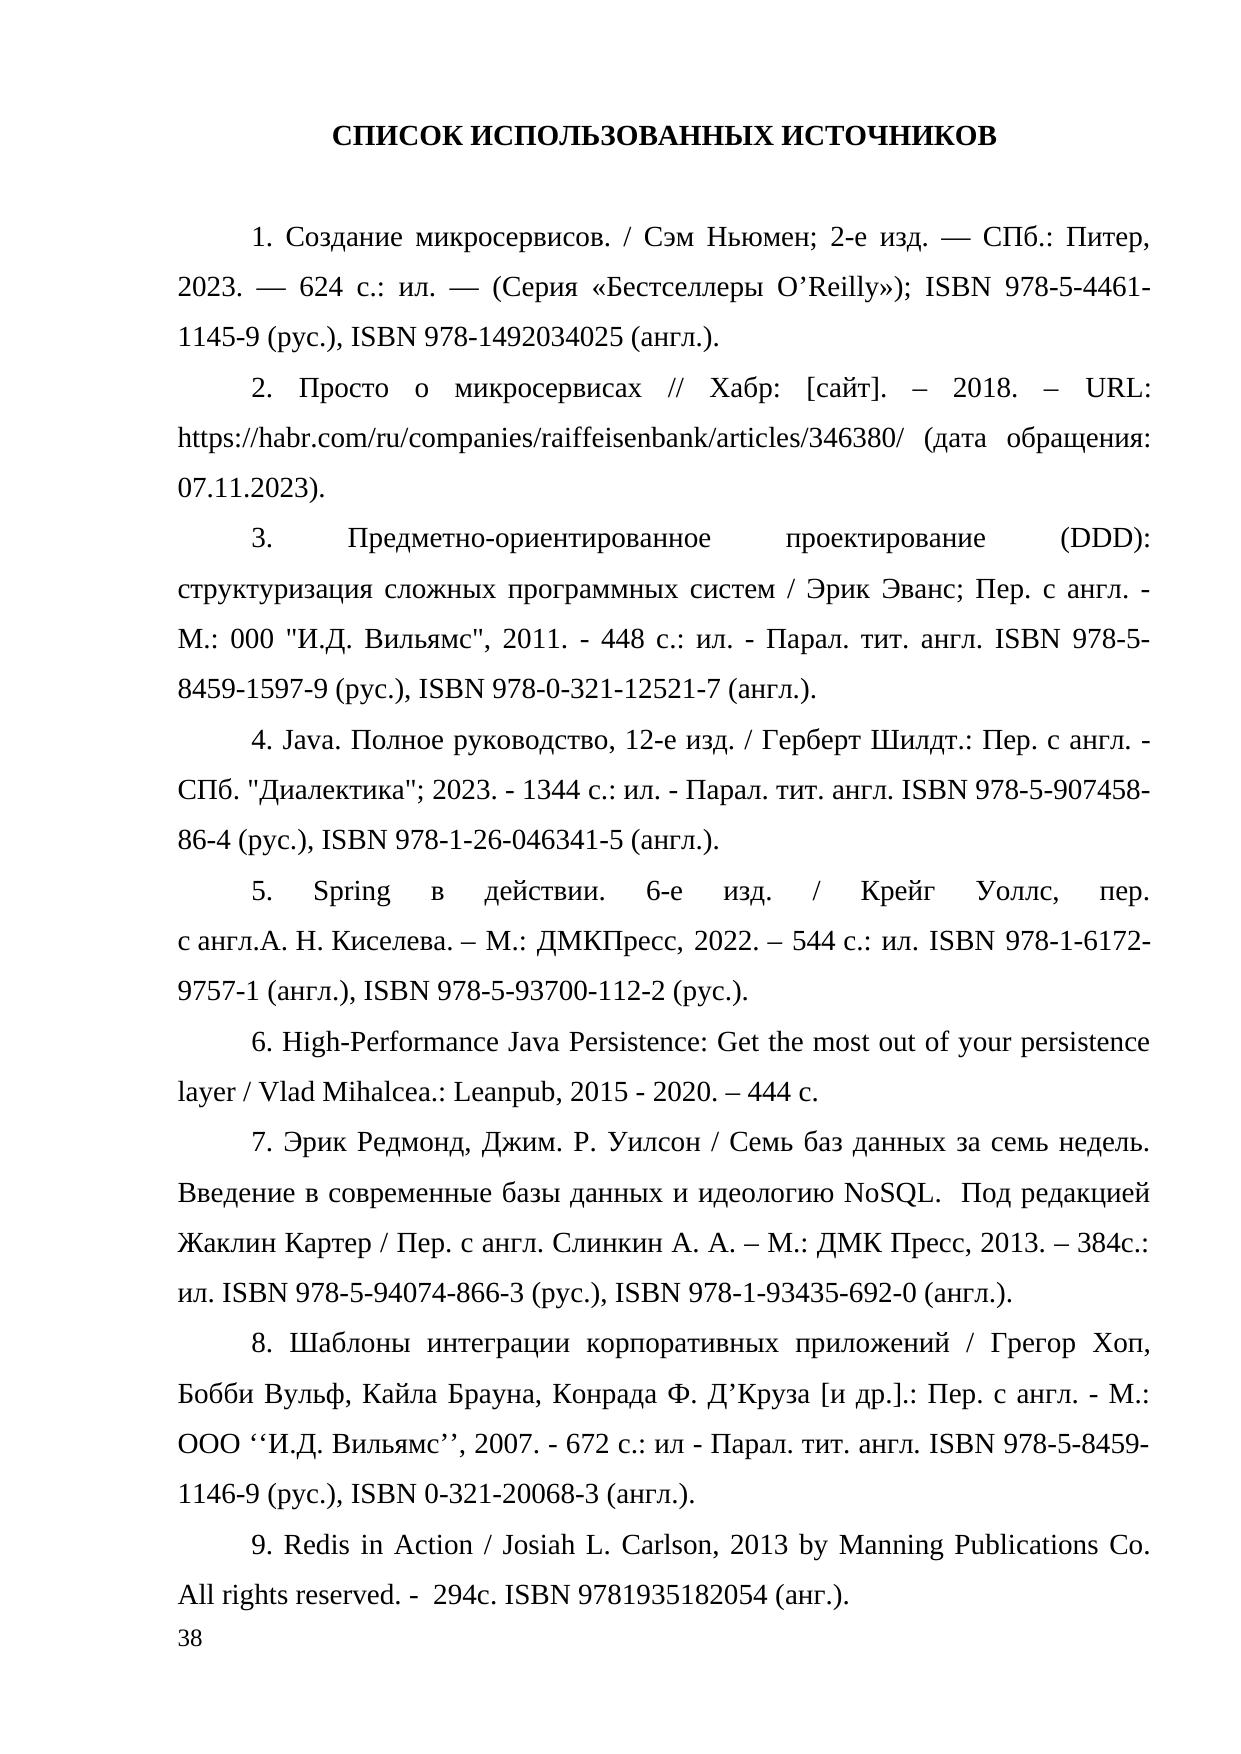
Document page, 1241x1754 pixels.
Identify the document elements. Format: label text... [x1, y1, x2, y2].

text 7. Эрик Редмонд, Джим. Р. Уилсон / Семь баз данных за семь недель. Введение в современные базы данных и идеологию NoSQL. Под редакцией Жаклин Картер / Пер. с англ. Слинкин А. А. – М.: ДМК Пресс, 2013. – 384с.: ил. ISBN 978-5-94074-866-3 (рус.), ISBN 978-1-93435-692-0 (англ.). [177, 1124, 1152, 1309]
text 4. Java. Полное руководство, 12-е изд. / Герберт Шилдт.: Пер. с англ. - СПб. "Диалектика"; 2023. - 1344 с.: ил. - Парал. тит. англ. ISBN 978-5-907458-86-4 (рус.), ISBN 978-1-26-046341-5 (англ.). [177, 722, 1152, 856]
text 3. Предметно-ориентированное проектирование (DDD): структуризация сложных программных систем / Эрик Эванс; Пер. с англ. - М.: 000 "И.Д. Вильямс", 2011. - 448 с.: ил. - Парал. тит. англ. ISBN 978-5-8459-1597-9 (рус.), ISBN 978-0-321-12521-7 (англ.). [177, 521, 1152, 705]
text 9. Redis in Action / Josiah L. Carlson, 2013 by Manning Publications Co. All rights reserved. - 294c. ISBN 9781935182054 (анг.). [177, 1527, 1152, 1611]
text 2. Просто о микросервисах // Хабр: [сайт]. – 2018. – URL: https://habr.com/ru/companies/raiffeisenbank/articles/346380/ (дата обращения: 07.11.2023). [177, 370, 1152, 504]
text 5. Spring в действии. 6-е изд. / Крейг Уоллс, пер. с англ.А. Н. Киселева. – М.: ДМКПресс, 2022. – 544 с.: ил. ISBN 978-1-6172-9757-1 (англ.), ISBN 978-5-93700-112-2 (рус.). [177, 873, 1152, 1007]
text СПИСОК ИСПОЛЬЗОВАННЫХ ИСТОЧНИКОВ [177, 118, 1152, 152]
text 8. Шаблоны интеграции корпоративных приложений / Грегор Хоп, Бобби Вульф, Кайла Брауна, Конрада Ф. Д’Круза [и др.].: Пер. с англ. - М.: ООО ‘‘И.Д. Вильямс’’, 2007. - 672 с.: ил - Парал. тит. англ. ISBN 978-5-8459-1146-9 (рус.), ISBN 0-321-20068-3 (англ.). [177, 1326, 1152, 1510]
text 6. High-Performance Java Persistence: Get the most out of your persistence layer / Vlad Mihalcea.: Leanpub, 2015 - 2020. – 444 c. [177, 1024, 1152, 1108]
text 1. Создание микросервисов. / Сэм Ньюмен; 2-е изд. — СПб.: Питер, 2023. — 624 с.: ил. — (Серия «Бестселлеры O’Reilly»); ISBN 978-5-4461-1145-9 (рус.), ISBN 978-1492034025 (англ.). [177, 219, 1152, 353]
